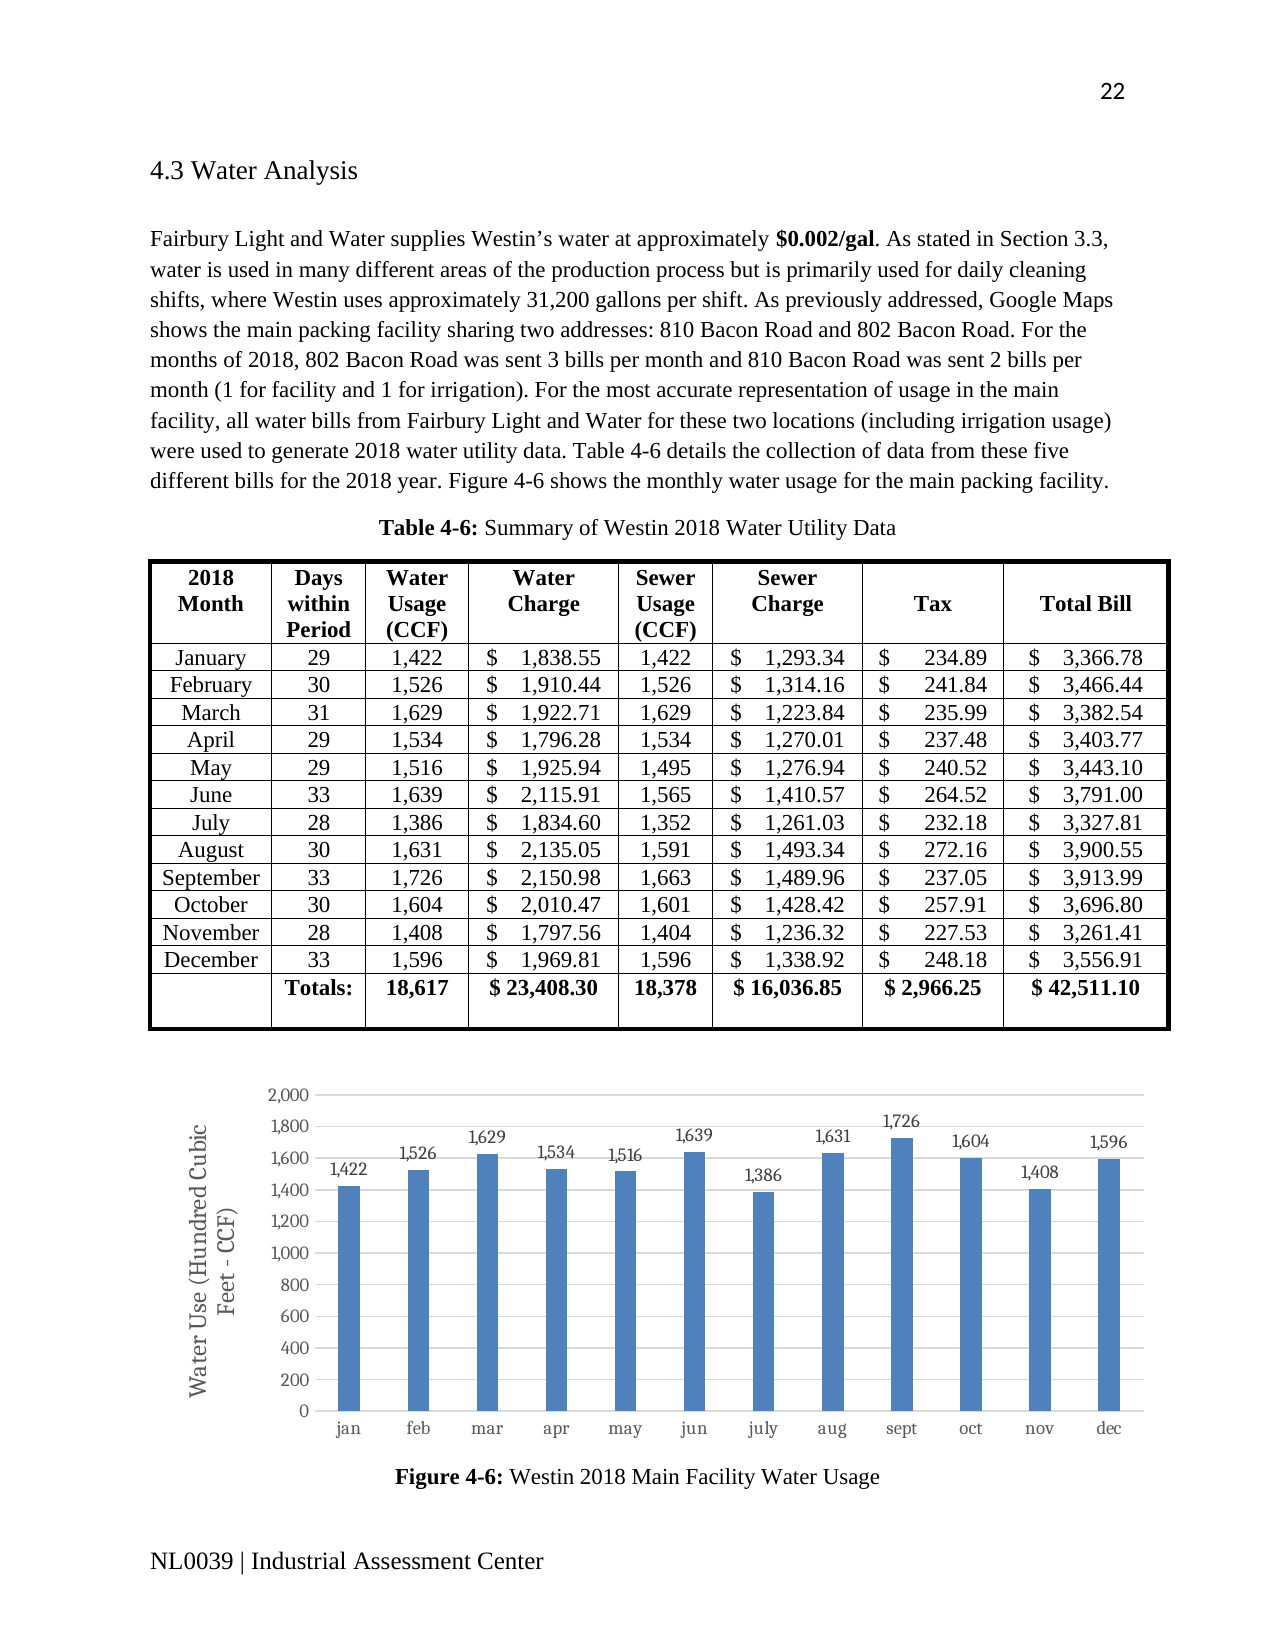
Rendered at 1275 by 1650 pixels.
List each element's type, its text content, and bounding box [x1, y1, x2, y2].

table_cell 29 [272, 644, 365, 670]
table_cell $ 1,236.32 [713, 919, 862, 945]
table_cell 28 [272, 809, 365, 835]
table_cell $ 1,796.28 [469, 726, 618, 753]
table_cell September [152, 864, 271, 890]
table_cell May [152, 754, 271, 780]
table_cell $ 227.53 [863, 919, 1003, 945]
table_cell $ 1,338.92 [713, 946, 862, 973]
table_cell $ 272.16 [863, 836, 1003, 863]
table_cell $ 3,900.55 [1004, 836, 1166, 863]
table_cell 1,526 [619, 671, 712, 698]
table_cell 18,617 [366, 974, 468, 1027]
table_cell 1,631 [366, 836, 468, 863]
table_cell 30 [272, 891, 365, 918]
table_cell $ 232.18 [863, 809, 1003, 835]
table_cell $ 1,410.57 [713, 781, 862, 808]
table_cell $ 240.52 [863, 754, 1003, 780]
table_cell $ 3,261.41 [1004, 919, 1166, 945]
table_cell $ 1,276.94 [713, 754, 862, 780]
table_cell $ 1,838.55 [469, 644, 618, 670]
table_cell $ 234.89 [863, 644, 1003, 670]
text Fairbury Light and Water supplies Westin’s water at approximately $0.002/gal. As stated in Section 3.3, water is used in many different areas of the production process but is primarily used for daily cleaning shifts, where Westin uses approximately 31,200 gallons per shift. As previously addressed, Google Maps shows the main packing facility sharing two addresses: 810 Bacon Road and 802 Bacon Road. For the months of 2018, 802 Bacon Road was sent 3 bills per month and 810 Bacon Road was sent 2 bills per month (1 for facility and 1 for irrigation). For the most accurate representation of usage in the main facility, all water bills from Fairbury Light and Water for these two locations (including irrigation usage) were used to generate 2018 water utility data. Table 4-6 details the collection of data from these five different bills for the 2018 year. Figure 4-6 shows the monthly water usage for the main packing facility. [150, 225, 1125, 493]
table_cell $ 3,913.99 [1004, 864, 1166, 890]
table_cell August [152, 836, 271, 863]
table_cell $ 1,834.60 [469, 809, 618, 835]
table_cell $ 1,493.34 [713, 836, 862, 863]
table_cell 18,378 [619, 974, 712, 1027]
table_cell $ 1,910.44 [469, 671, 618, 698]
table_cell 1,495 [619, 754, 712, 780]
table_cell $ 1,223.84 [713, 699, 862, 725]
table_cell $ 2,010.47 [469, 891, 618, 918]
table_header Water Usage (CCF) [366, 564, 468, 643]
table_cell 1,386 [366, 809, 468, 835]
table_cell $ 1,489.96 [713, 864, 862, 890]
table_cell $ 3,696.80 [1004, 891, 1166, 918]
table_cell $ 1,797.56 [469, 919, 618, 945]
table_cell 1,526 [366, 671, 468, 698]
table_cell Totals: [272, 974, 365, 1027]
table_cell $ 3,556.91 [1004, 946, 1166, 973]
table_cell 30 [272, 671, 365, 698]
table_cell March [152, 699, 271, 725]
table_header Sewer Charge [713, 564, 862, 643]
table_cell $ 42,511.10 [1004, 974, 1166, 1027]
table_cell $ 3,403.77 [1004, 726, 1166, 753]
table_cell $ 264.52 [863, 781, 1003, 808]
table_cell April [152, 726, 271, 753]
table_cell June [152, 781, 271, 808]
table_cell $ 2,115.91 [469, 781, 618, 808]
table_cell 1,565 [619, 781, 712, 808]
table_cell 1,422 [366, 644, 468, 670]
table_cell November [152, 919, 271, 945]
table_cell 1,591 [619, 836, 712, 863]
table_cell October [152, 891, 271, 918]
table_cell $ 235.99 [863, 699, 1003, 725]
table_cell 31 [272, 699, 365, 725]
table_cell 1,629 [366, 699, 468, 725]
table_cell 30 [272, 836, 365, 863]
table_cell $ 248.18 [863, 946, 1003, 973]
table_cell 1,629 [619, 699, 712, 725]
table_header Tax [863, 564, 1003, 643]
text Figure 4-6: Westin 2018 Main Facility Water Usage [150, 1463, 1125, 1490]
table_cell $ 1,314.16 [713, 671, 862, 698]
table_cell $ 237.48 [863, 726, 1003, 753]
table_cell $ 3,791.00 [1004, 781, 1166, 808]
table_cell $ 2,135.05 [469, 836, 618, 863]
table_cell January [152, 644, 271, 670]
table_cell $ 2,150.98 [469, 864, 618, 890]
table_cell $ 3,443.10 [1004, 754, 1166, 780]
table_cell $ 1,270.01 [713, 726, 862, 753]
table_cell $ 1,428.42 [713, 891, 862, 918]
table_header Days within Period [272, 564, 365, 643]
table_header Water Charge [469, 564, 618, 643]
table_cell $ 1,261.03 [713, 809, 862, 835]
table_cell $ 2,966.25 [863, 974, 1003, 1027]
table_cell 1,404 [619, 919, 712, 945]
table_cell 28 [272, 919, 365, 945]
table_cell $ 257.91 [863, 891, 1003, 918]
table_cell 1,596 [619, 946, 712, 973]
table_cell 29 [272, 726, 365, 753]
table_header Total Bill [1004, 564, 1166, 643]
table_cell 1,663 [619, 864, 712, 890]
table_cell 1,408 [366, 919, 468, 945]
table_cell 1,726 [366, 864, 468, 890]
table_cell February [152, 671, 271, 698]
table_cell 1,352 [619, 809, 712, 835]
table_cell $ 1,293.34 [713, 644, 862, 670]
table_cell July [152, 809, 271, 835]
table_cell $ 3,327.81 [1004, 809, 1166, 835]
text Table 4-6: Summary of Westin 2018 Water Utility Data [150, 514, 1125, 540]
table_cell $ 3,382.54 [1004, 699, 1166, 725]
table_cell $ 23,408.30 [469, 974, 618, 1027]
table_cell $ 1,925.94 [469, 754, 618, 780]
table_cell $ 241.84 [863, 671, 1003, 698]
table_cell $ 3,366.78 [1004, 644, 1166, 670]
table_cell 1,534 [366, 726, 468, 753]
table_cell 1,596 [366, 946, 468, 973]
table_cell 33 [272, 864, 365, 890]
table_header Sewer Usage (CCF) [619, 564, 712, 643]
table_cell 33 [272, 946, 365, 973]
table_cell [152, 974, 271, 1027]
table_cell $ 3,466.44 [1004, 671, 1166, 698]
table_cell 1,516 [366, 754, 468, 780]
table_cell December [152, 946, 271, 973]
table_cell 1,639 [366, 781, 468, 808]
table_cell 1,422 [619, 644, 712, 670]
table_cell 33 [272, 781, 365, 808]
table_cell $ 1,922.71 [469, 699, 618, 725]
subtitle 4.3 Water Analysis [150, 154, 1125, 185]
table_cell 1,601 [619, 891, 712, 918]
table_cell 1,604 [366, 891, 468, 918]
table_cell $ 1,969.81 [469, 946, 618, 973]
table_cell $ 16,036.85 [713, 974, 862, 1027]
table_header 2018 Month [152, 564, 271, 643]
table_cell 1,534 [619, 726, 712, 753]
table_cell $ 237.05 [863, 864, 1003, 890]
table_cell 29 [272, 754, 365, 780]
